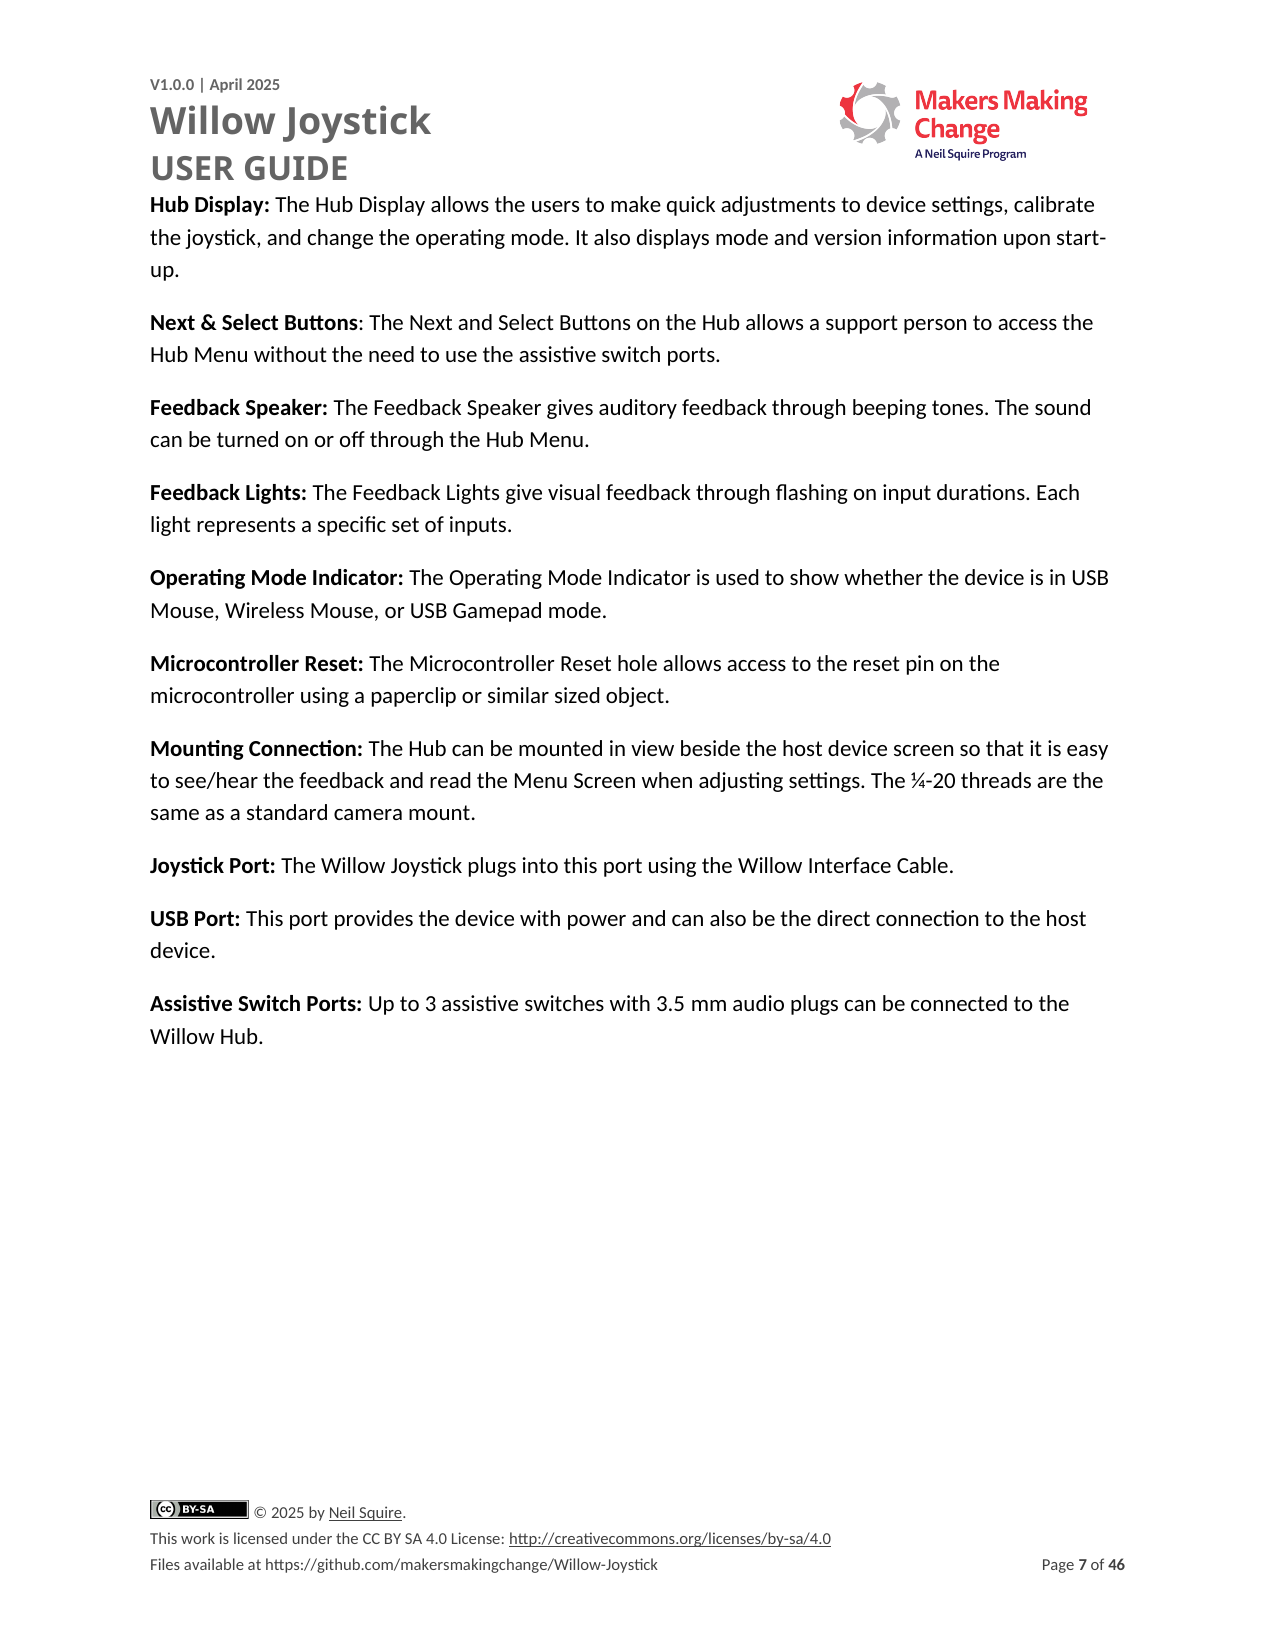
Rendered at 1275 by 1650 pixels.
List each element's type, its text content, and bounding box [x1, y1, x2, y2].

text Assistive Switch Ports: Up to 3 assistive switches with 3.5 mm audio plugs can be connected to the Willow Hub. [150, 989, 1125, 1050]
text Joystick Port: The Willow Joystick plugs into this port using the Willow Interface Cable. [150, 851, 1125, 879]
text Hub Display: The Hub Display allows the users to make quick adjustments to device settings, calibrate the joystick, and change the operating mode. It also displays mode and version information upon start-up. [150, 191, 1125, 283]
text Feedback Lights: The Feedback Lights give visual feedback through flashing on input durations. Each light represents a specific set of inputs. [150, 478, 1125, 538]
text Feedback Speaker: The Feedback Speaker gives auditory feedback through beeping tones. The sound can be turned on or off through the Hub Menu. [150, 393, 1125, 453]
text USB Port: This port provides the device with power and can also be the direct connection to the host device. [150, 904, 1125, 964]
text Operating Mode Indicator: The Operating Mode Indicator is used to show whether the device is in USB Mouse, Wireless Mouse, or USB Gamepad mode. [150, 563, 1125, 624]
text Next & Select Buttons: The Next and Select Buttons on the Hub allows a support person to access the Hub Menu without the need to use the assistive switch ports. [150, 308, 1125, 368]
picture [839, 82, 1088, 161]
text Mounting Connection: The Hub can be mounted in view beside the host device screen so that it is easy to see/hear the feedback and read the Menu Screen when adjusting settings. The ¼-20 threads are the same as a standard camera mount. [150, 734, 1125, 826]
text Microcontroller Reset: The Microcontroller Reset hole allows access to the reset pin on the microcontroller using a paperclip or similar sized object. [150, 649, 1125, 709]
picture [150, 1500, 249, 1519]
